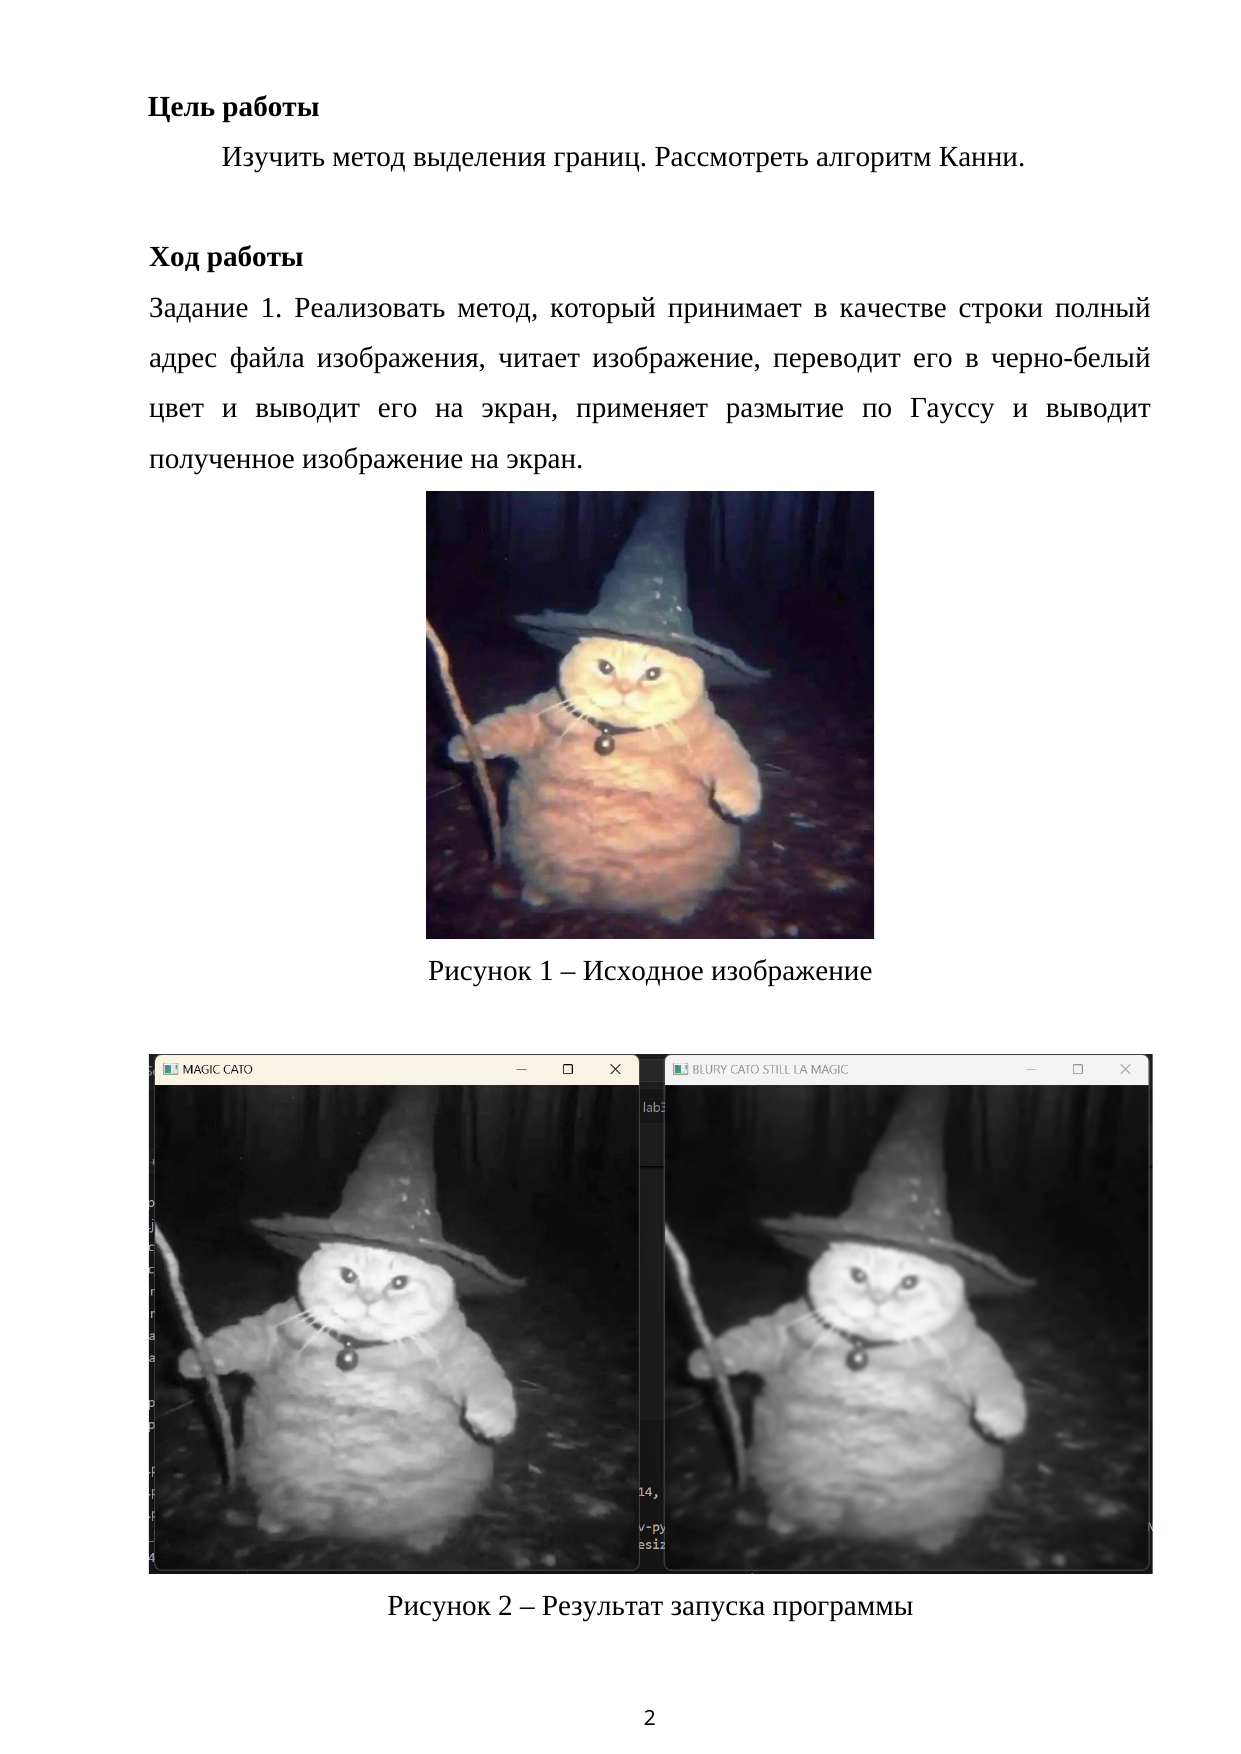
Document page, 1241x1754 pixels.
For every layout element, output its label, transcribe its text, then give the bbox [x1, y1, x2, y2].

text Ход работы [149, 239, 1152, 273]
picture [148, 1054, 1153, 1574]
text Рисунок 2 – Результат запуска программы [149, 1588, 1152, 1621]
text Цель работы [148, 89, 1152, 122]
text Задание 1. Реализовать метод, который принимает в качестве строки полный адрес файла изображения, читает изображение, переводит его в черно-белый цвет и выводит его на экран, применяет размытие по Гауссу и выводит полученное изображение на экран. [149, 290, 1152, 474]
text Рисунок 1 – Исходное изображение [149, 953, 1152, 987]
picture [426, 491, 875, 939]
text Изучить метод выделения границ. Рассмотреть алгоритм Канни. [148, 139, 1152, 172]
